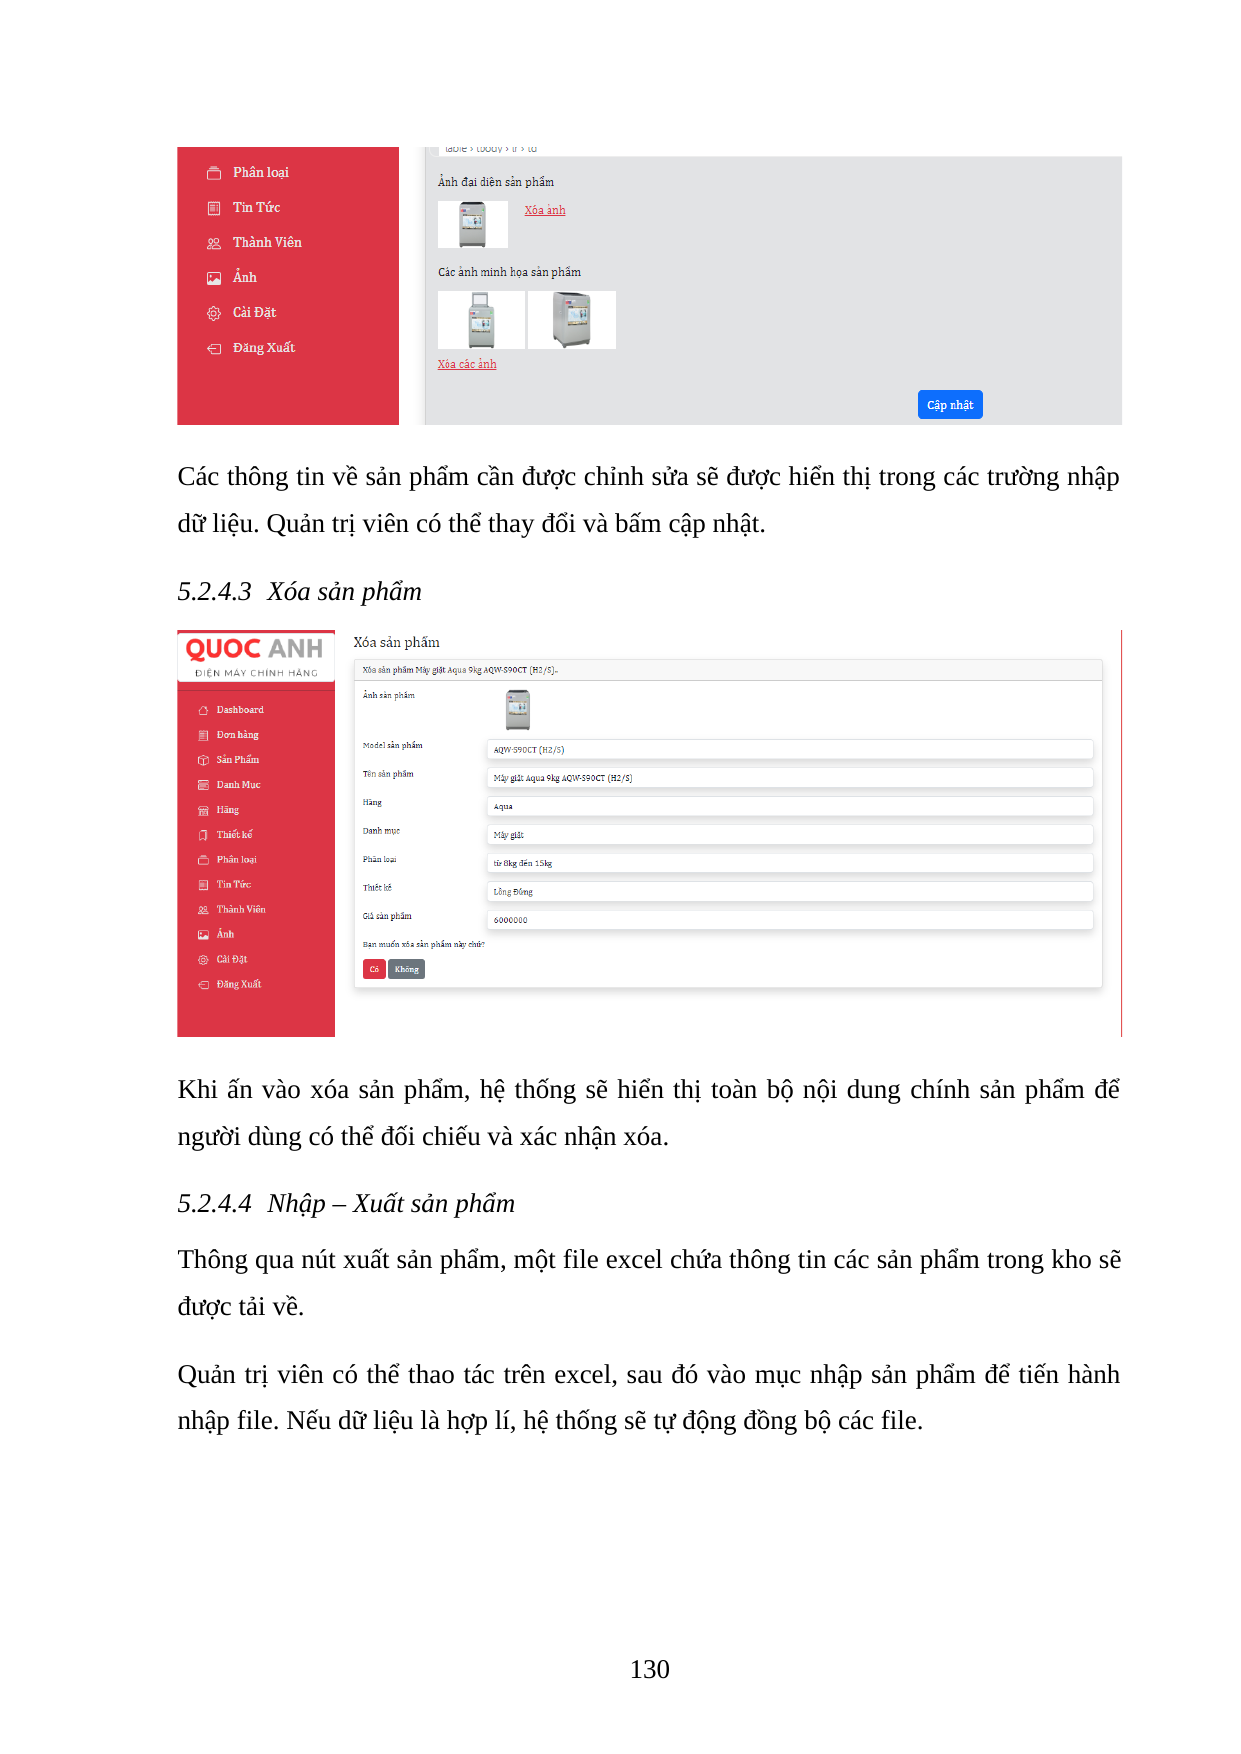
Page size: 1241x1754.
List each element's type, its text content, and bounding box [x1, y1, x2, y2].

text Các thông tin về sản phẩm cần được chỉnh sửa sẽ được hiển thị trong các trường nhập dữ liệu. Quản trị viên có thể thay đổi và bấm cập nhật. [177, 461, 1122, 538]
picture [177, 147, 1123, 425]
subtitle Xóa sản phẩm [177, 575, 1122, 606]
text Khi ấn vào xóa sản phẩm, hệ thống sẽ hiển thị toàn bộ nội dung chính sản phẩm để người dùng có thể đối chiếu và xác nhận xóa. [177, 1073, 1122, 1151]
picture [177, 630, 1123, 1037]
text Quản trị viên có thể thao tác trên excel, sau đó vào mục nhập sản phẩm để tiến hành nhập file. Nếu dữ liệu là hợp lí, hệ thống sẽ tự động đồng bộ các file. [177, 1358, 1122, 1436]
subtitle Nhập – Xuất sản phẩm [177, 1187, 1122, 1218]
text Thông qua nút xuất sản phẩm, một file excel chứa thông tin các sản phẩm trong kho sẽ được tải về. [177, 1243, 1122, 1321]
